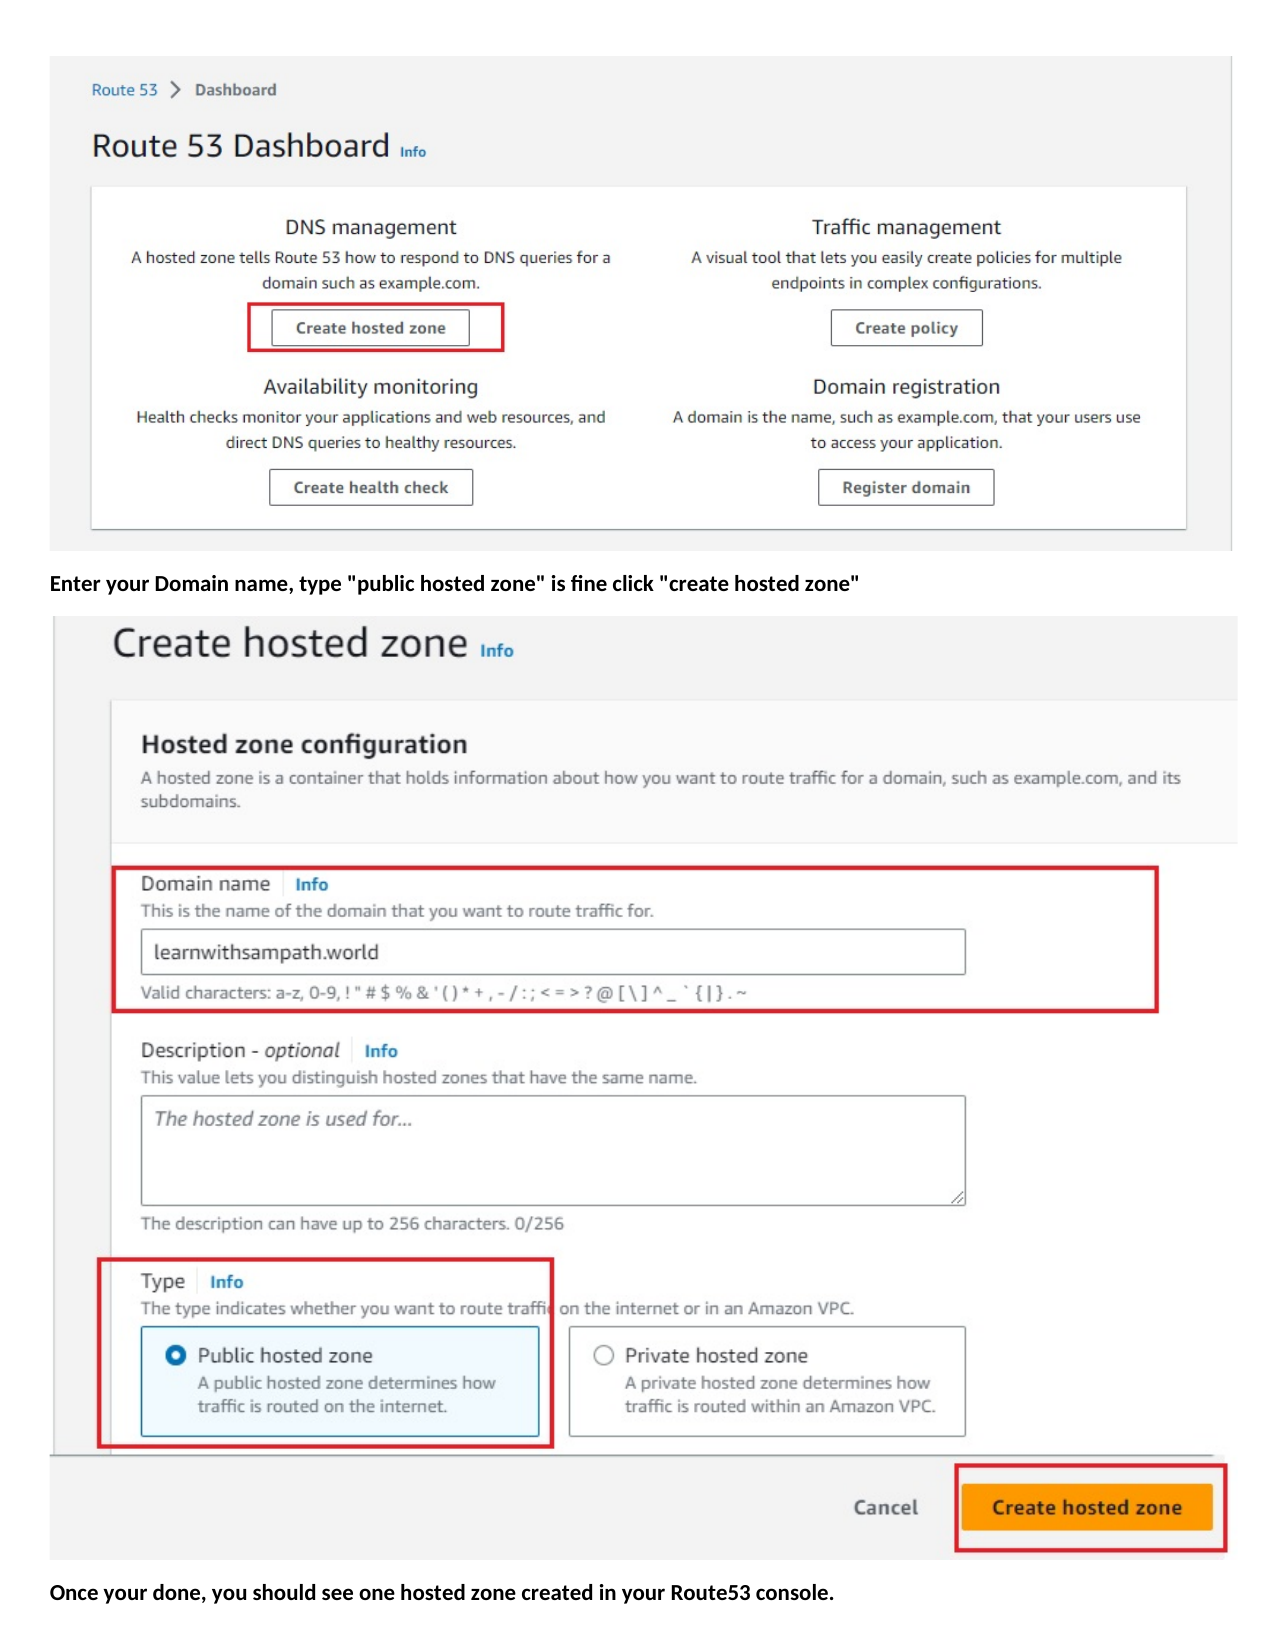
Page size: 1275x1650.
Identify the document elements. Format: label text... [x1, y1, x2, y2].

picture [49, 56, 1238, 551]
text Once your done, you should see one hosted zone created in your Route53 console. [49, 1578, 1237, 1606]
text Enter your Domain name, type "public hosted zone" is fine click "create hosted zone" [49, 569, 1237, 597]
picture [49, 616, 1238, 1560]
